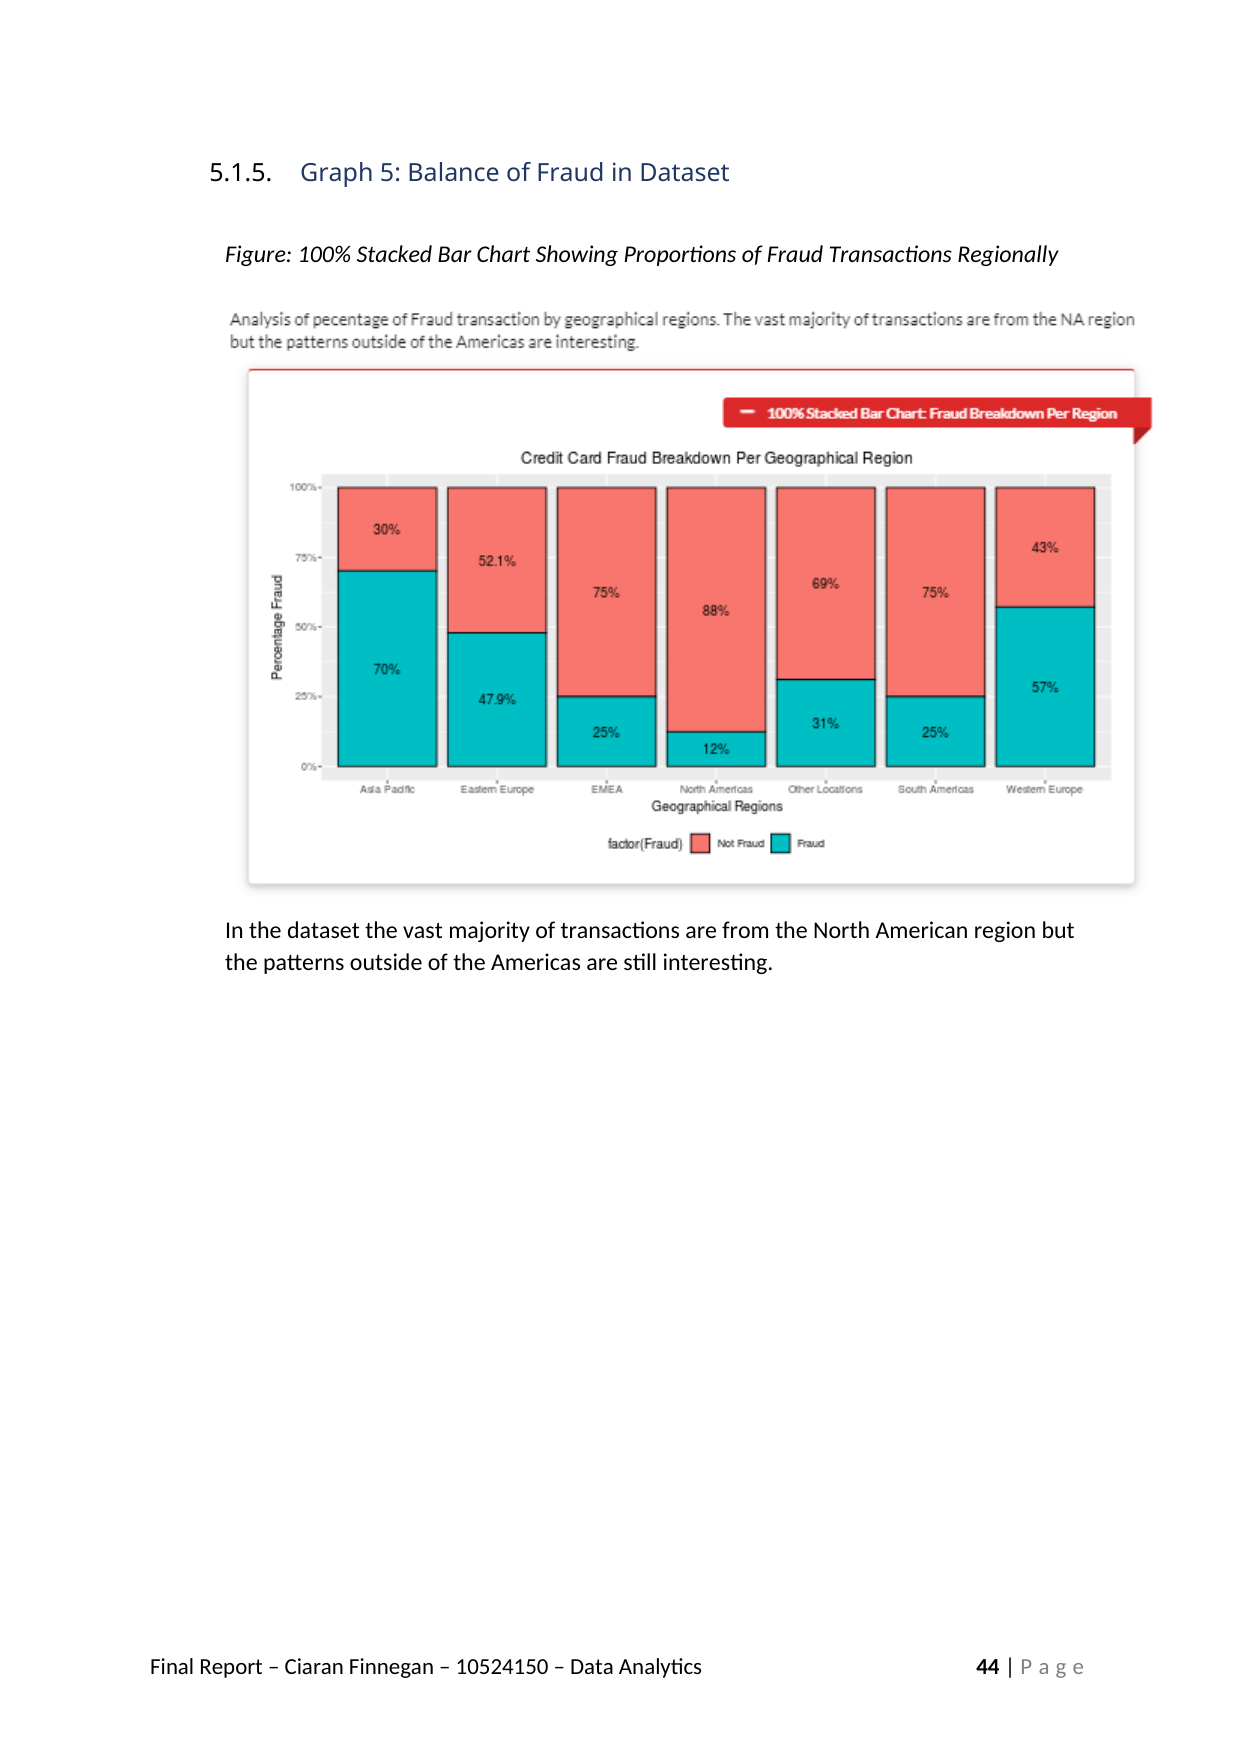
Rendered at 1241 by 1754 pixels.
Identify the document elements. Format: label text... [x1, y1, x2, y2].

text Figure: 100% Stacked Bar Chart Showing Proportions of Fraud Transactions Regionally [225, 239, 1090, 268]
subtitle Graph 5: Balance of Fraud in Dataset [209, 154, 1090, 188]
picture [225, 297, 1166, 897]
text In the dataset the vast majority of transactions are from the North American region but the patterns outside of the Americas are still interesting. [225, 916, 1090, 976]
